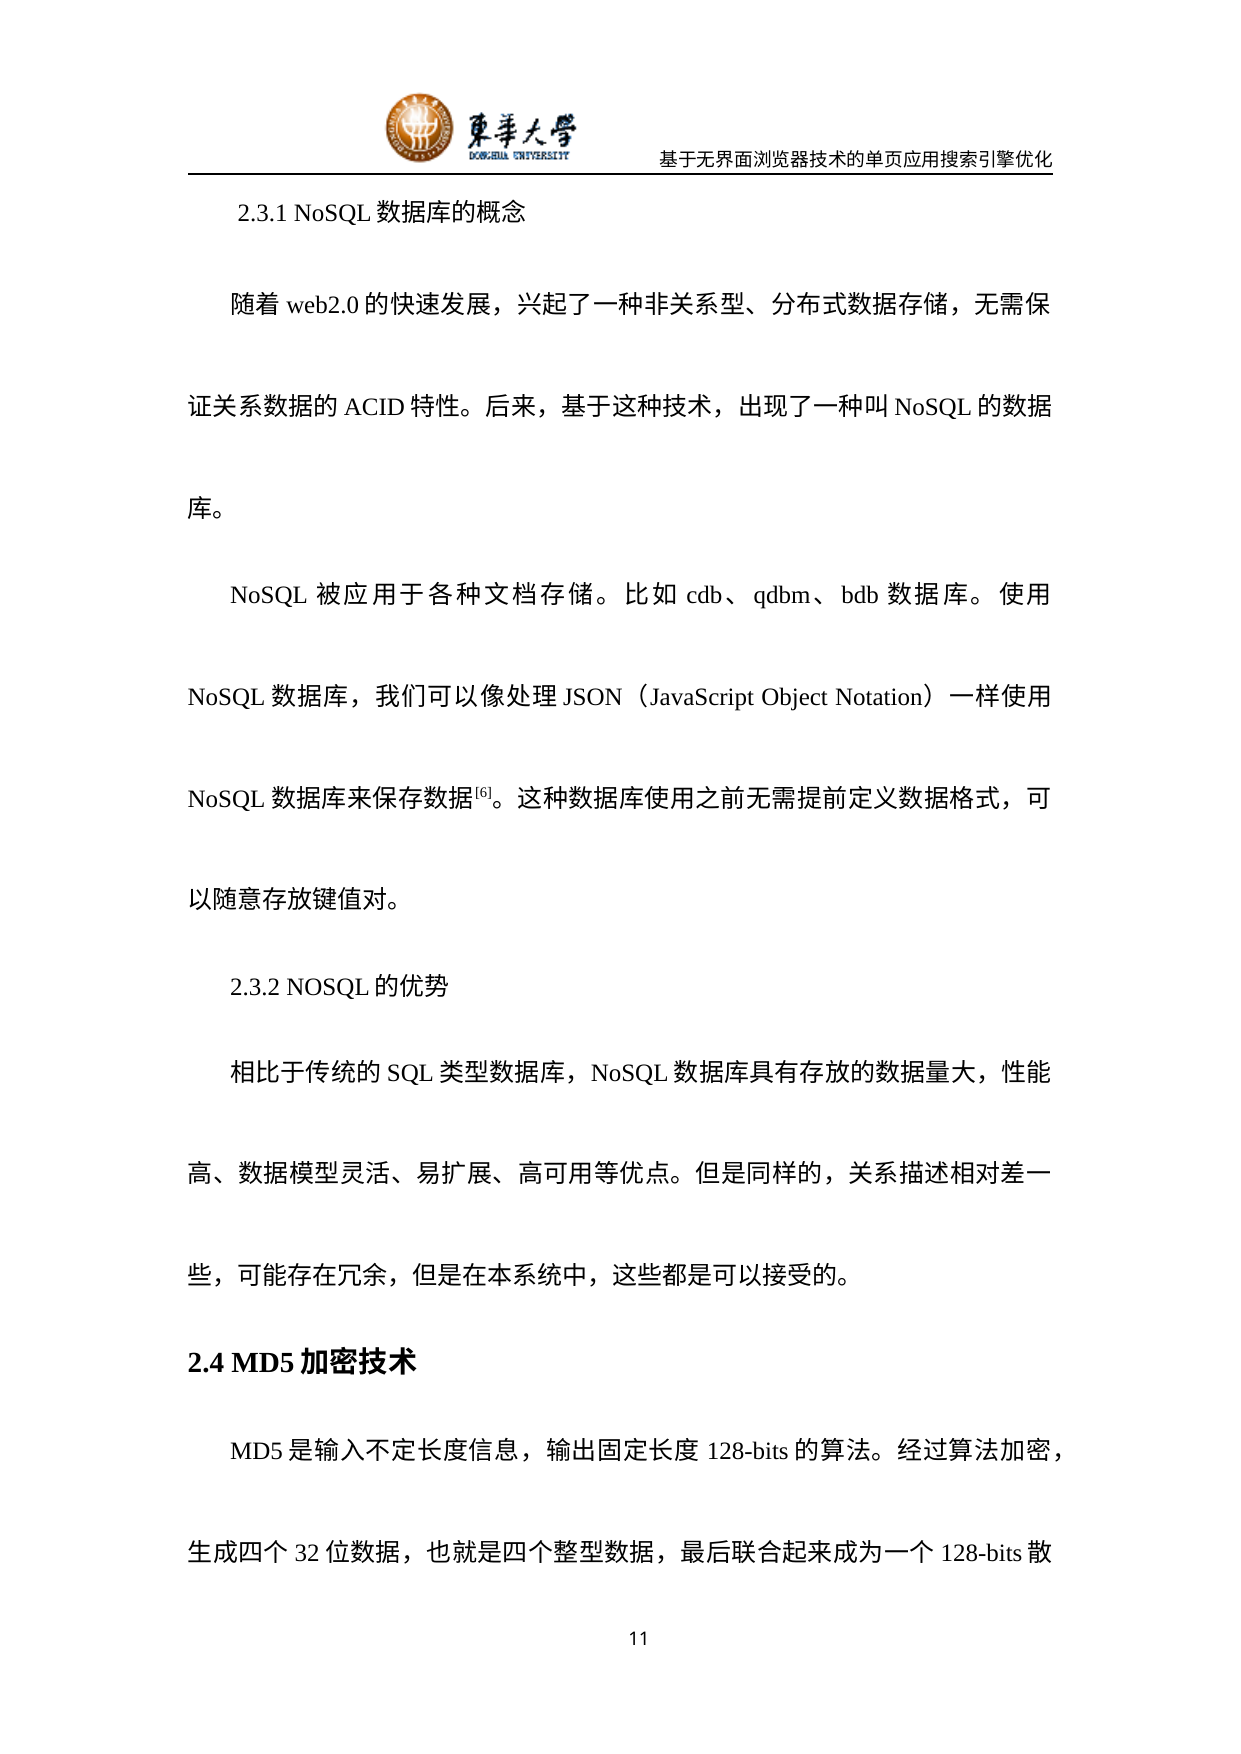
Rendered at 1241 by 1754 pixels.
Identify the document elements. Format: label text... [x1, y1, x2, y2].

text MD5是输入不定长度信息，输出固定长度128-bits的算法。经过算法加密，生成四个32位数据，也就是四个整型数据，最后联合起来成为一个128-bits散列。基本的运算方法包括求余、取余、调整长度、与链接变量进行循环运算。得出结果。 [187, 1415, 1053, 1585]
text 2.4 MD5加密技术 [187, 1326, 1053, 1394]
text 相比于传统的SQL类型数据库，NoSQL数据库具有存放的数据量大，性能高、数据模型灵活、易扩展、高可用等优点。但是同样的，关系描述相对差一些，可能存在冗余，但是在本系统中，这些都是可以接受的。 [187, 1036, 1053, 1308]
text 2.3.2 NOSQL的优势 [187, 950, 1053, 1018]
text NoSQL被应用于各种文档存储。比如cdb、qdbm、bdb数据库。使用NoSQL数据库，我们可以像处理JSON（JavaScript Object Notation）一样使用NoSQL数据库来保存数据[6]。这种数据库使用之前无需提前定义数据格式，可以随意存放键值对。 [187, 558, 1053, 932]
text 2.3.1 NoSQL数据库的概念 [187, 176, 1053, 244]
picture [382, 88, 581, 166]
text 随着web2.0的快速发展，兴起了一种非关系型、分布式数据存储，无需保证关系数据的ACID特性。后来，基于这种技术，出现了一种叫NoSQL的数据库。 [187, 269, 1053, 540]
